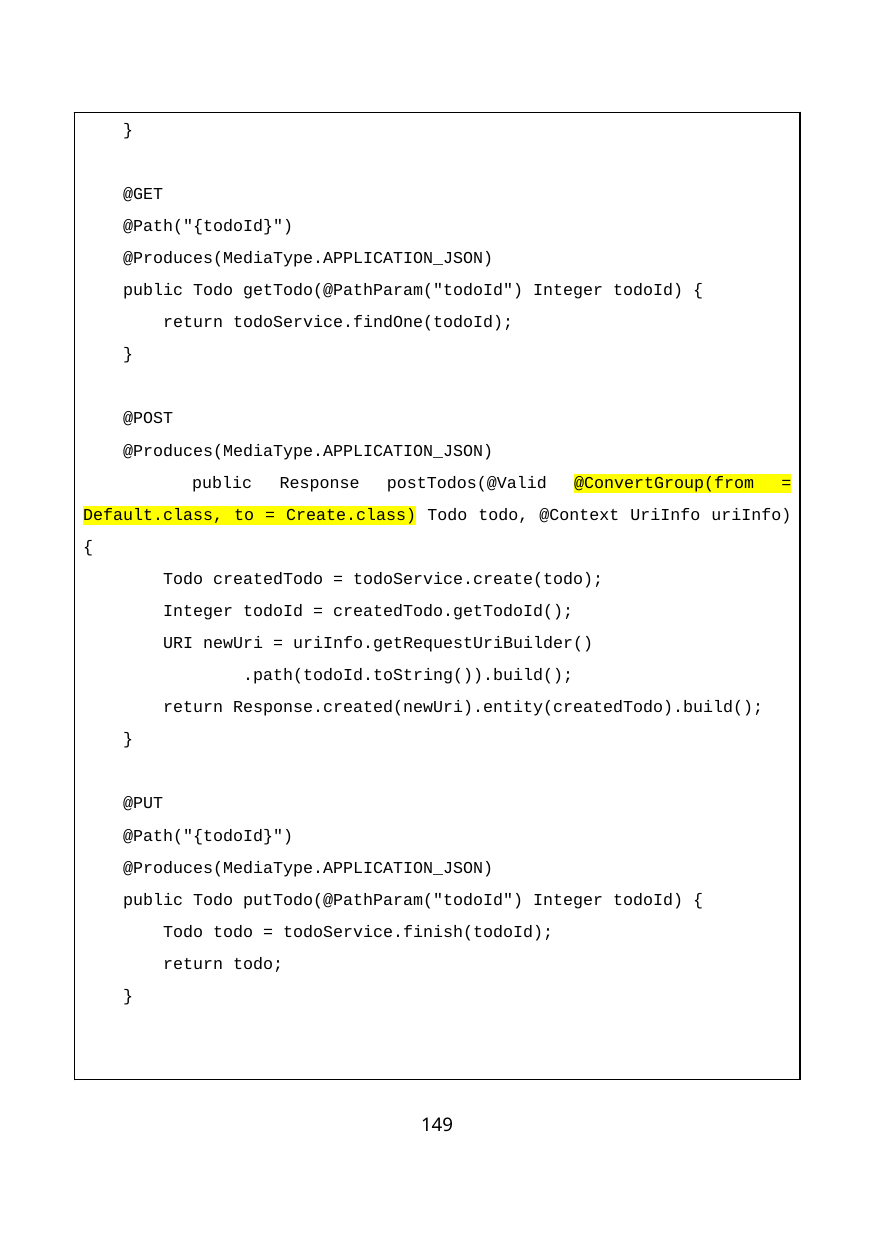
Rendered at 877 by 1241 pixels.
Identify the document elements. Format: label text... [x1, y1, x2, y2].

text Todo todo = todoService.finish(todoId); [83, 917, 791, 949]
text @Path("{todoId}") [83, 211, 791, 243]
text } [83, 981, 791, 1013]
text public Todo putTodo(@PathParam("todoId") Integer todoId) { [83, 885, 791, 917]
text URI newUri = uriInfo.getRequestUriBuilder() [83, 628, 791, 660]
text Integer todoId = createdTodo.getTodoId(); [83, 596, 791, 628]
text @Produces(MediaType.APPLICATION_JSON) [83, 436, 791, 468]
text @GET [83, 179, 791, 211]
text Todo createdTodo = todoService.create(todo); [83, 564, 791, 596]
text } [75, 113, 799, 147]
text public Todo getTodo(@PathParam("todoId") Integer todoId) { [83, 275, 791, 307]
text return Response.created(newUri).entity(createdTodo).build(); [83, 692, 791, 724]
text @POST [83, 403, 791, 436]
text public Response postTodos(@Valid @ConvertGroup(from = Default.class, to = Create.class) Todo todo, @Context UriInfo uriInfo) { [83, 468, 791, 564]
text return todoService.findOne(todoId); [83, 307, 791, 339]
text .path(todoId.toString()).build(); [83, 660, 791, 692]
text @Produces(MediaType.APPLICATION_JSON) [83, 243, 791, 275]
text @PUT [83, 788, 791, 821]
text } [83, 724, 791, 756]
text @Produces(MediaType.APPLICATION_JSON) [83, 853, 791, 885]
text return todo; [83, 949, 791, 981]
text } [83, 339, 791, 371]
text @Path("{todoId}") [83, 821, 791, 853]
